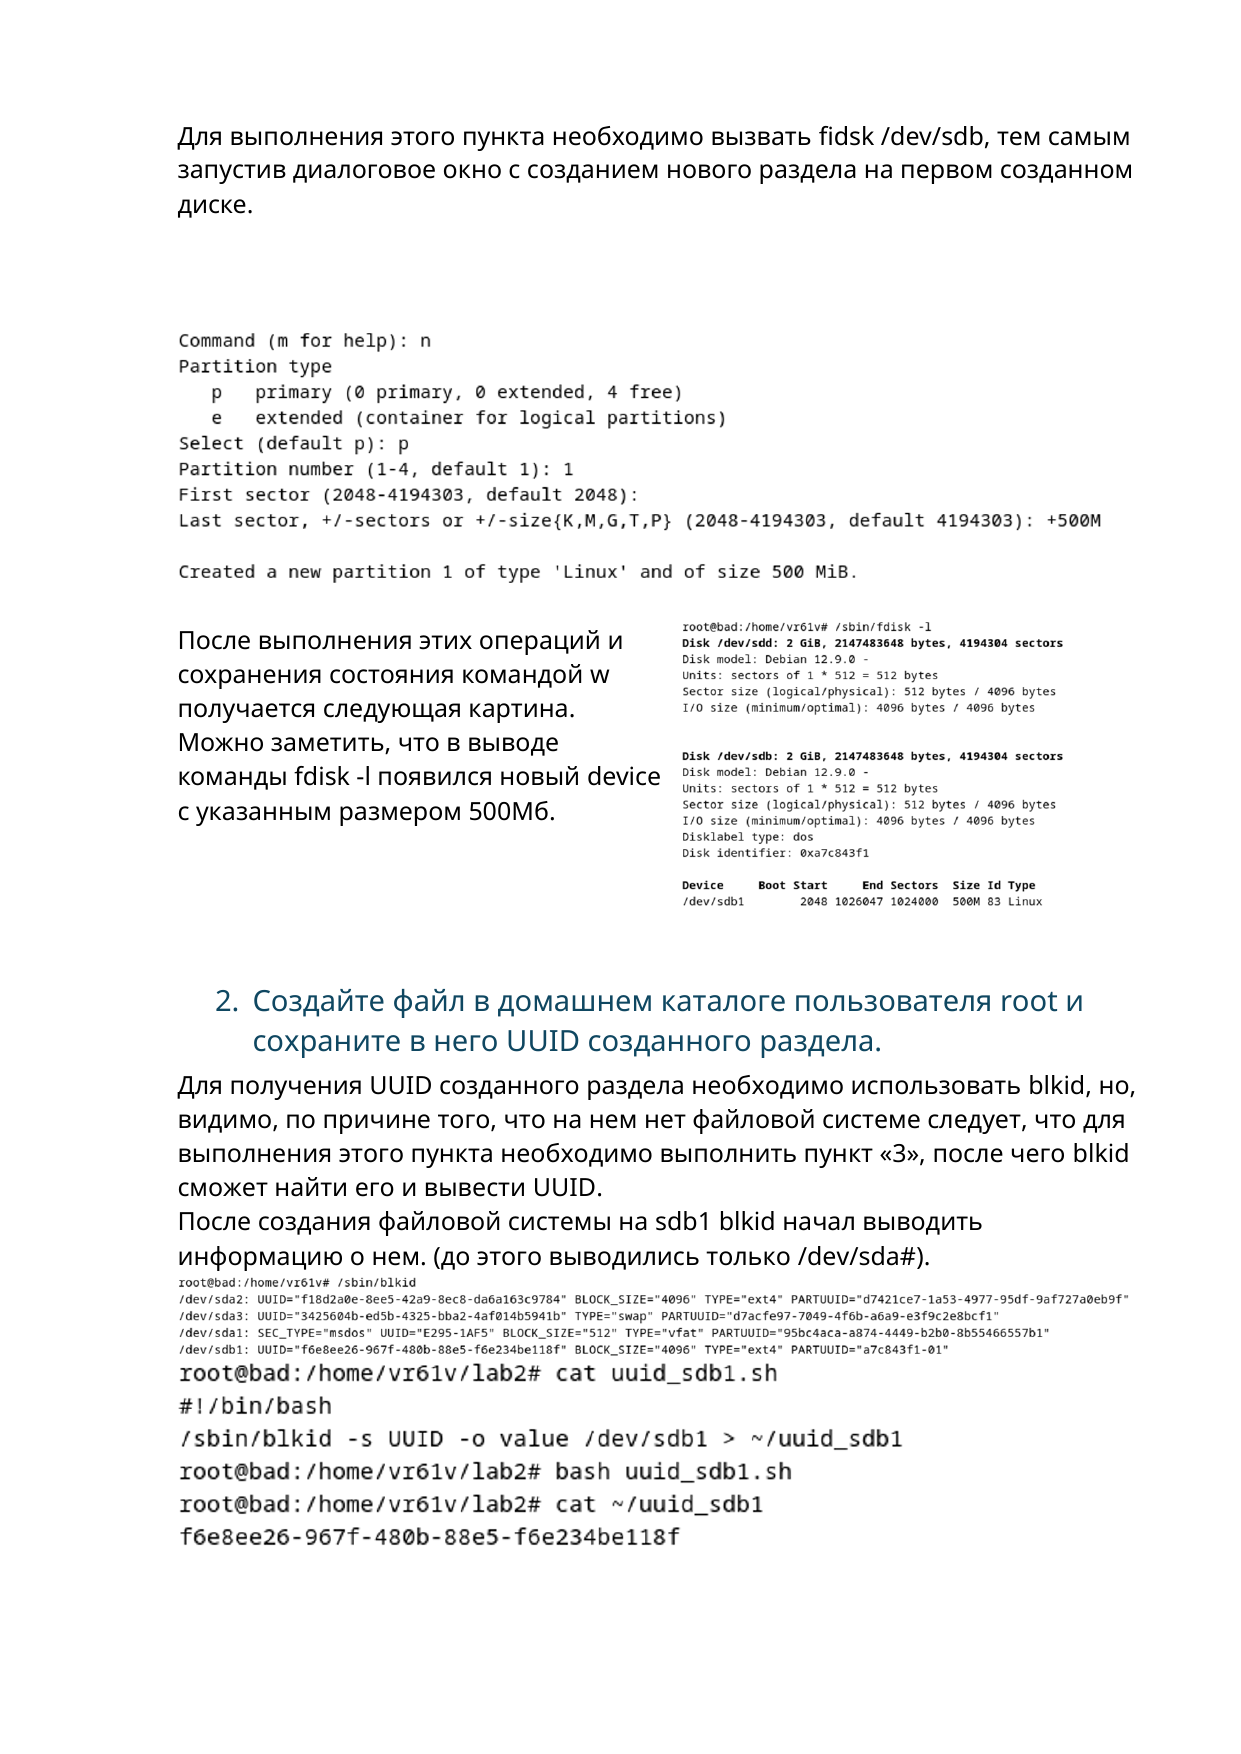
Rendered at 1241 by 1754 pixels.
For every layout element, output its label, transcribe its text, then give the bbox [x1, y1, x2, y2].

text После выполнения этих операций и сохранения состояния командой w получается следующая картина. Можно заметить, что в выводе команды fdisk -l появился новый device с указанным размером 500Мб. [177, 623, 681, 827]
picture [177, 1272, 1152, 1557]
text После создания файловой системы на sdb1 blkid начал выводить информацию о нем. (до этого выводились только /dev/sda#). [177, 1204, 1152, 1272]
picture [177, 322, 1152, 589]
text Для выполнения этого пункта необходимо вызвать fidsk /dev/sdb, тем самым запустив диалоговое окно с созданием нового раздела на первом созданном диске. [177, 118, 1152, 220]
text Для получения UUID созданного раздела необходимо использовать blkid, но, видимо, по причине того, что на нем нет файловой системе следует, что для выполнения этого пункта необходимо выполнить пункт «3», после чего blkid сможет найти его и вывести UUID. [177, 1068, 1152, 1204]
subtitle Создайте файл в домашнем каталоге пользователя root и сохраните в него UUID созданного раздела. [882, 980, 1152, 1059]
picture [681, 616, 1153, 921]
